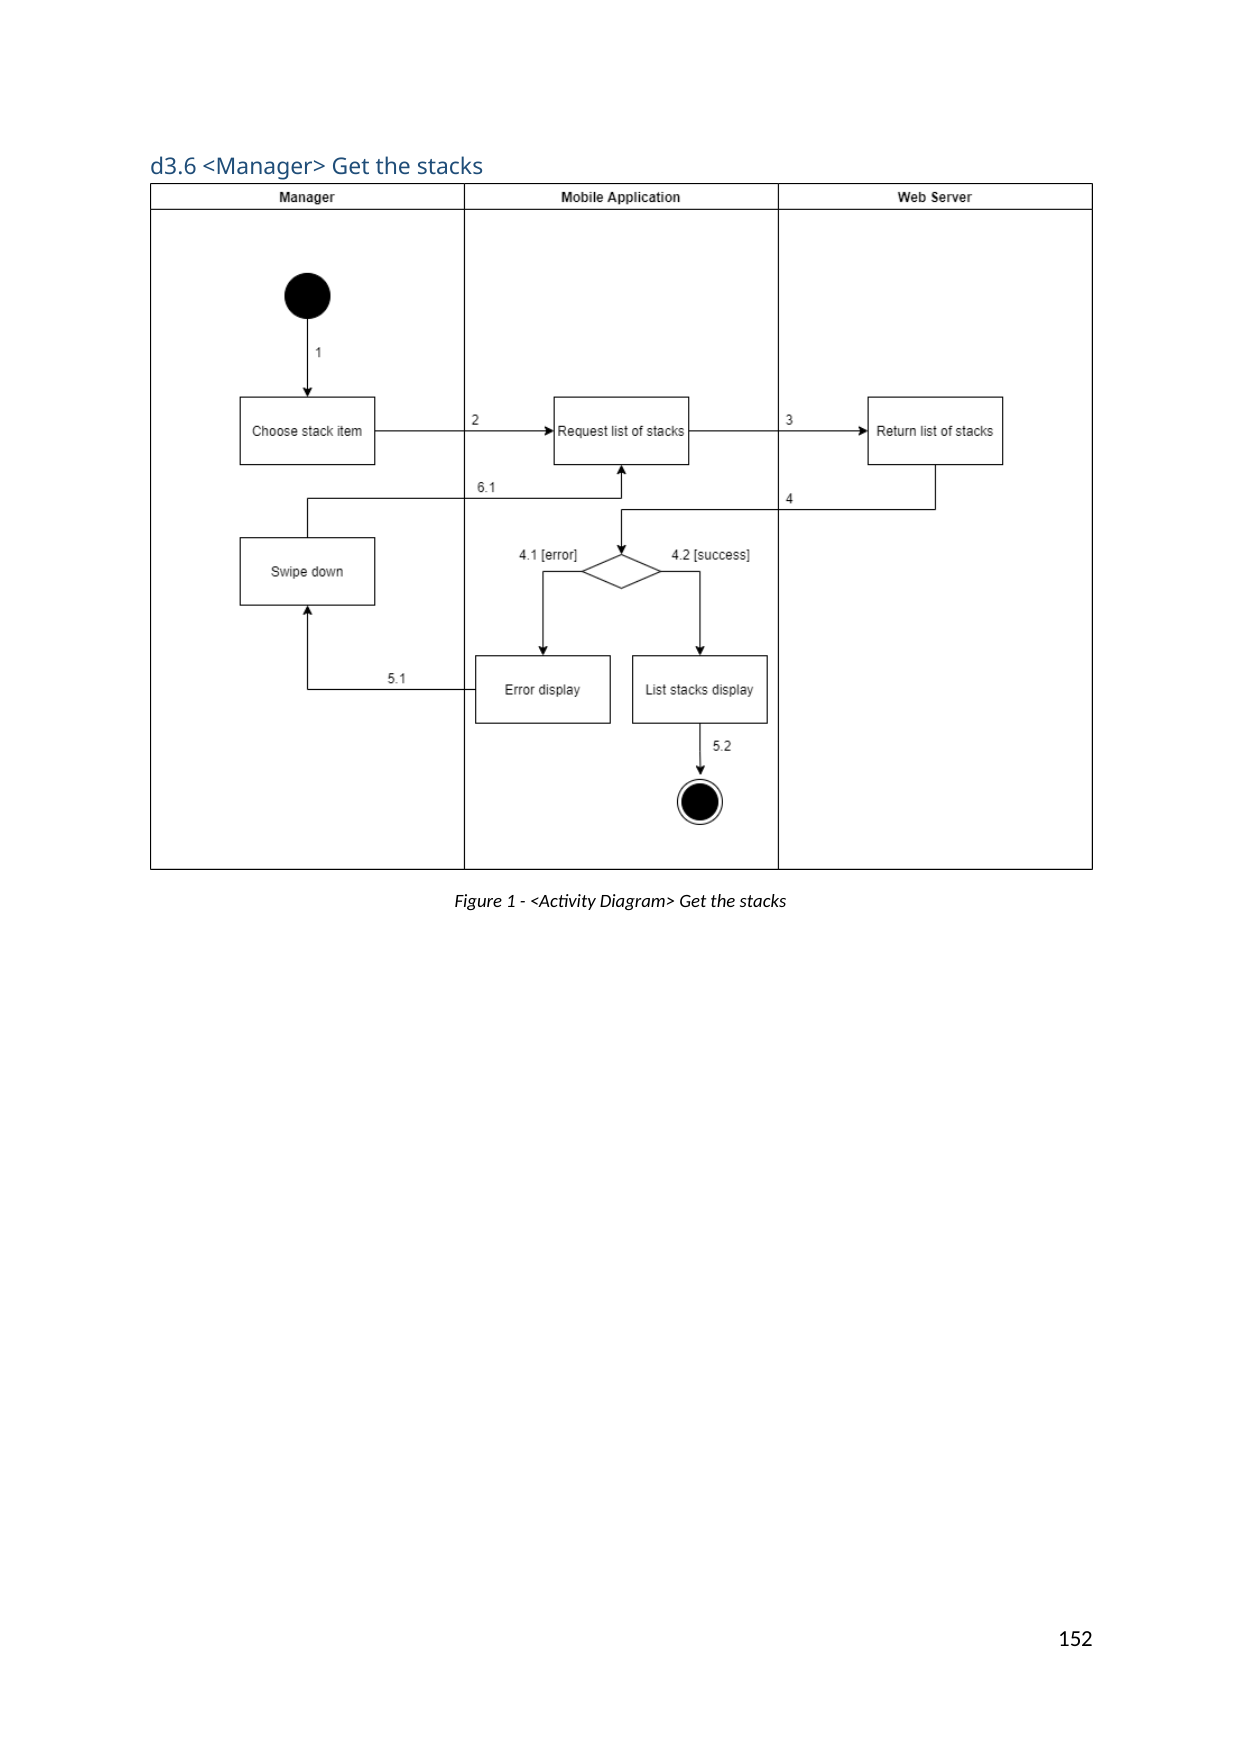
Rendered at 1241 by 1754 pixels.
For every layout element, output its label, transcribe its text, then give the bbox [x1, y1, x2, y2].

picture [150, 183, 1093, 870]
subtitle d3.6 <Manager> Get the stacks [150, 150, 1093, 181]
text Figure 1 - <Activity Diagram> Get the stacks [150, 889, 1093, 912]
